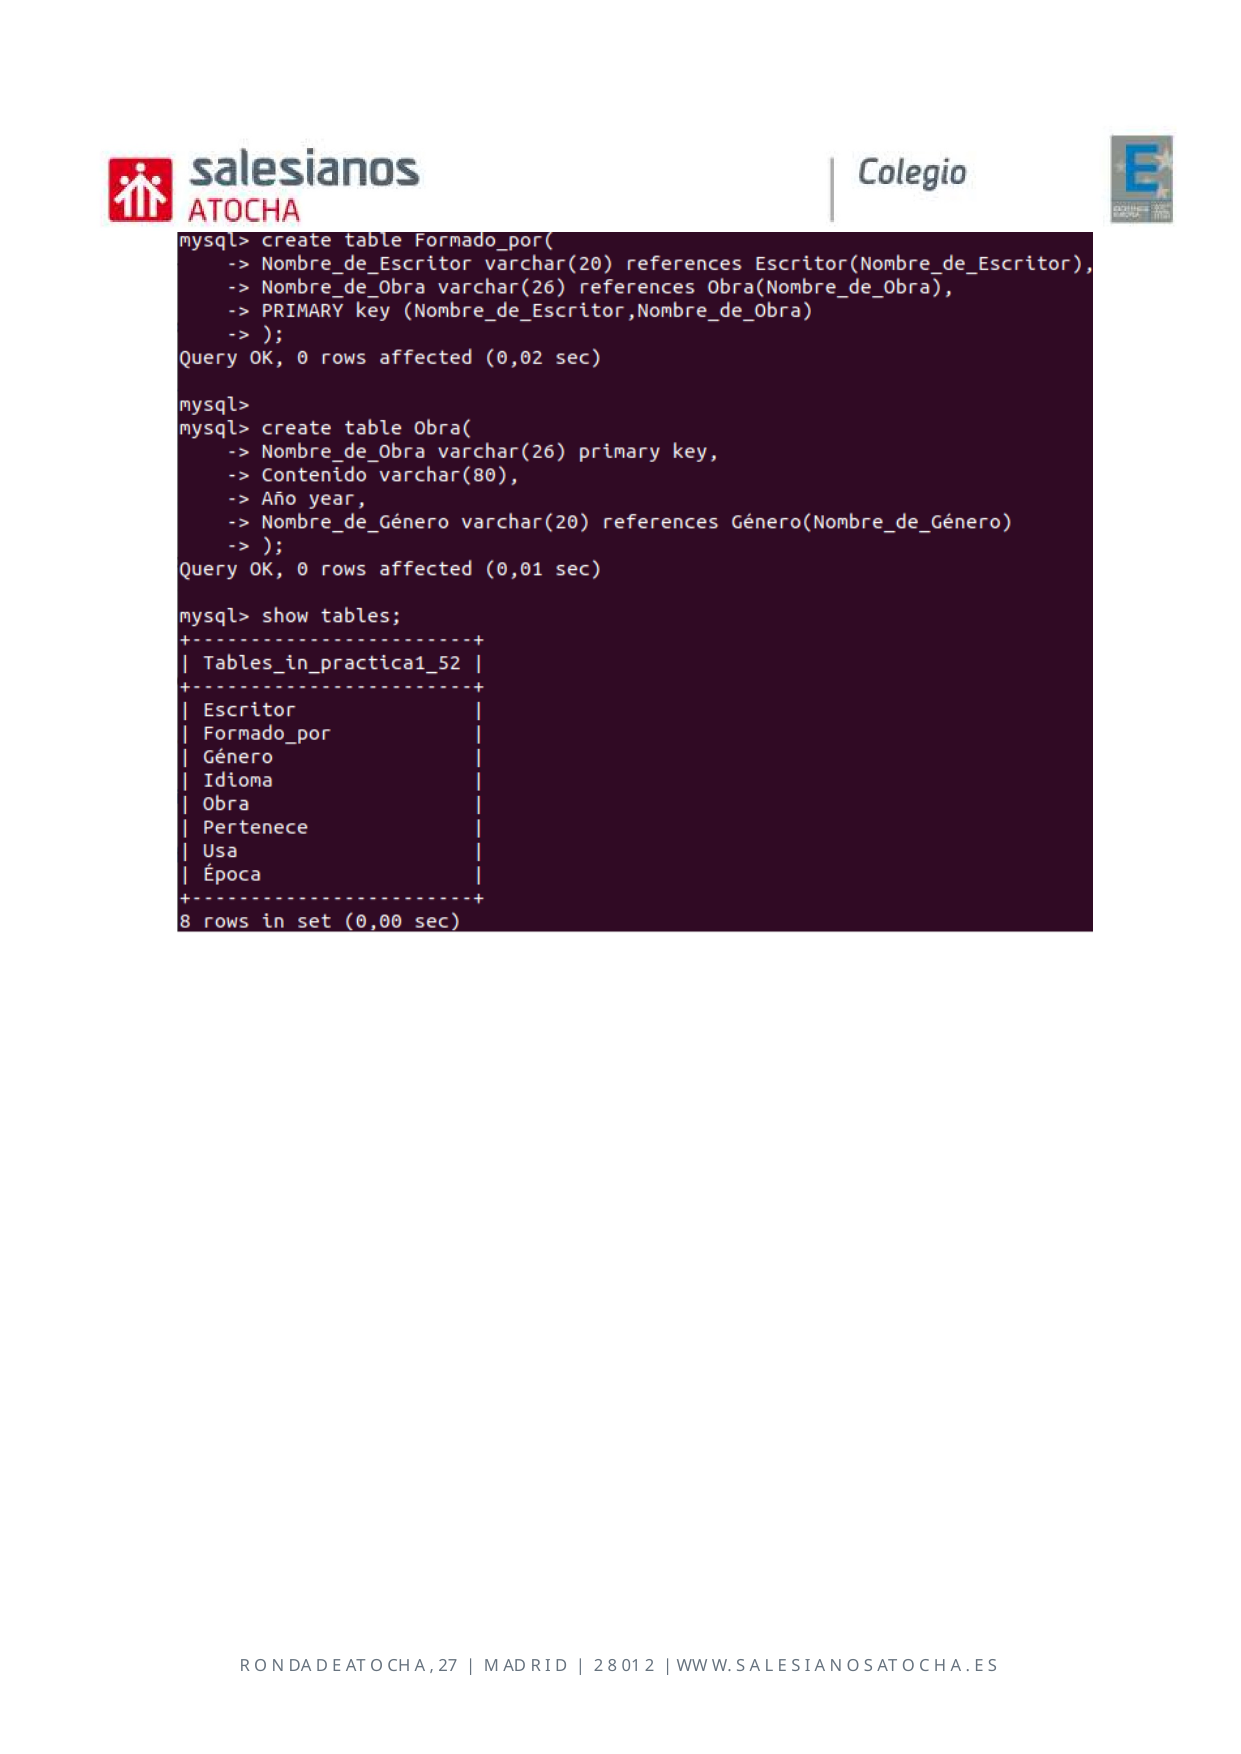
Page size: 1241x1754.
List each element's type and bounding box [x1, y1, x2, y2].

picture [177, 232, 1093, 933]
picture [0, 0, 1238, 231]
